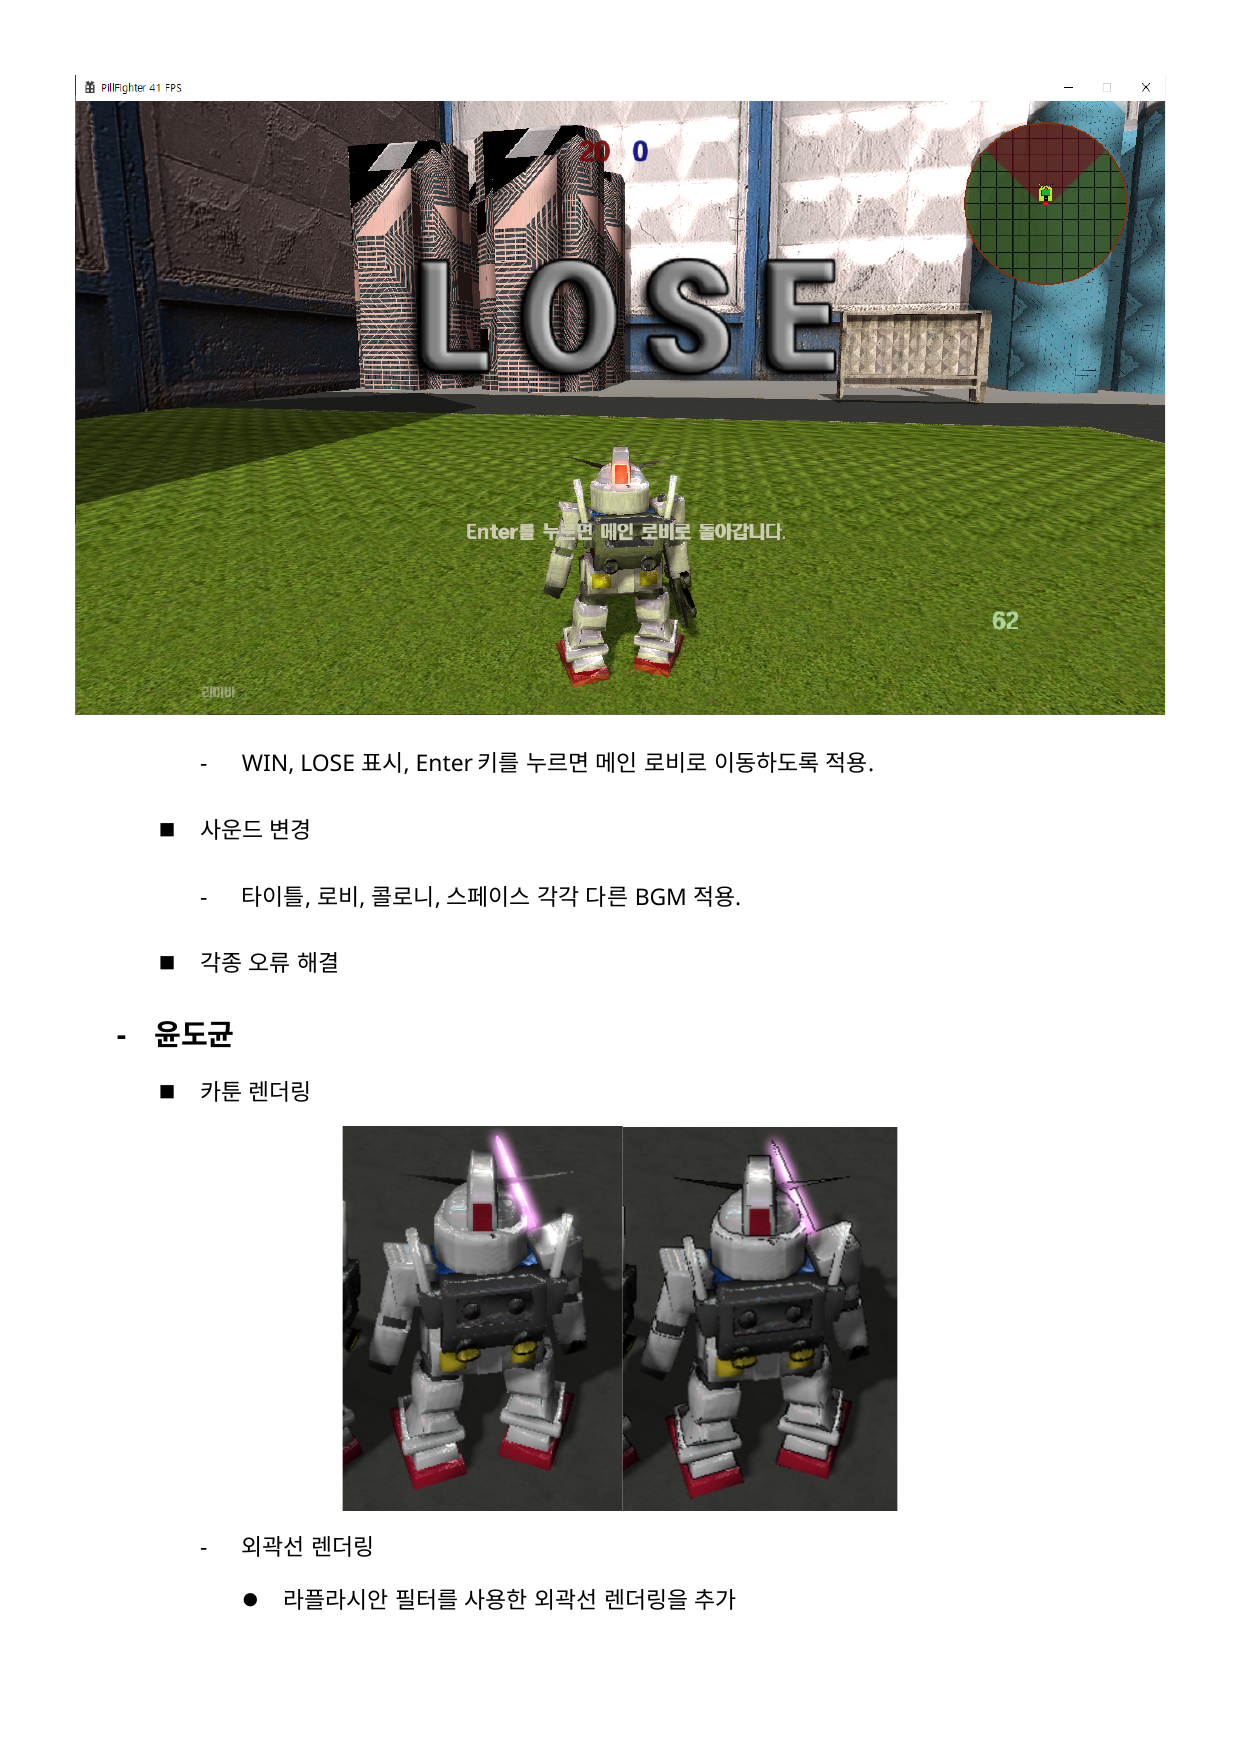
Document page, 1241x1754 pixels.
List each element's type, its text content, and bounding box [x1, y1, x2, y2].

list 외곽선 렌더링 [200, 1529, 1165, 1562]
list 각종 오류 해결 [158, 945, 1165, 978]
list 윤도균 [117, 1012, 1165, 1054]
list 타이틀, 로비, 콜로니, 스페이스 각각 다른 BGM 적용. [200, 878, 1165, 912]
list 라플라시안 필터를 사용한 외곽선 렌더링을 추가 [242, 1582, 1165, 1615]
picture [342, 1126, 898, 1511]
list WIN, LOSE 표시, Enter키를 누르면 메인 로비로 이동하도록 적용. [200, 745, 1165, 779]
list 사운드 변경 [158, 812, 1165, 845]
picture [75, 75, 1166, 715]
list 카툰 렌더링 [158, 1074, 1165, 1107]
